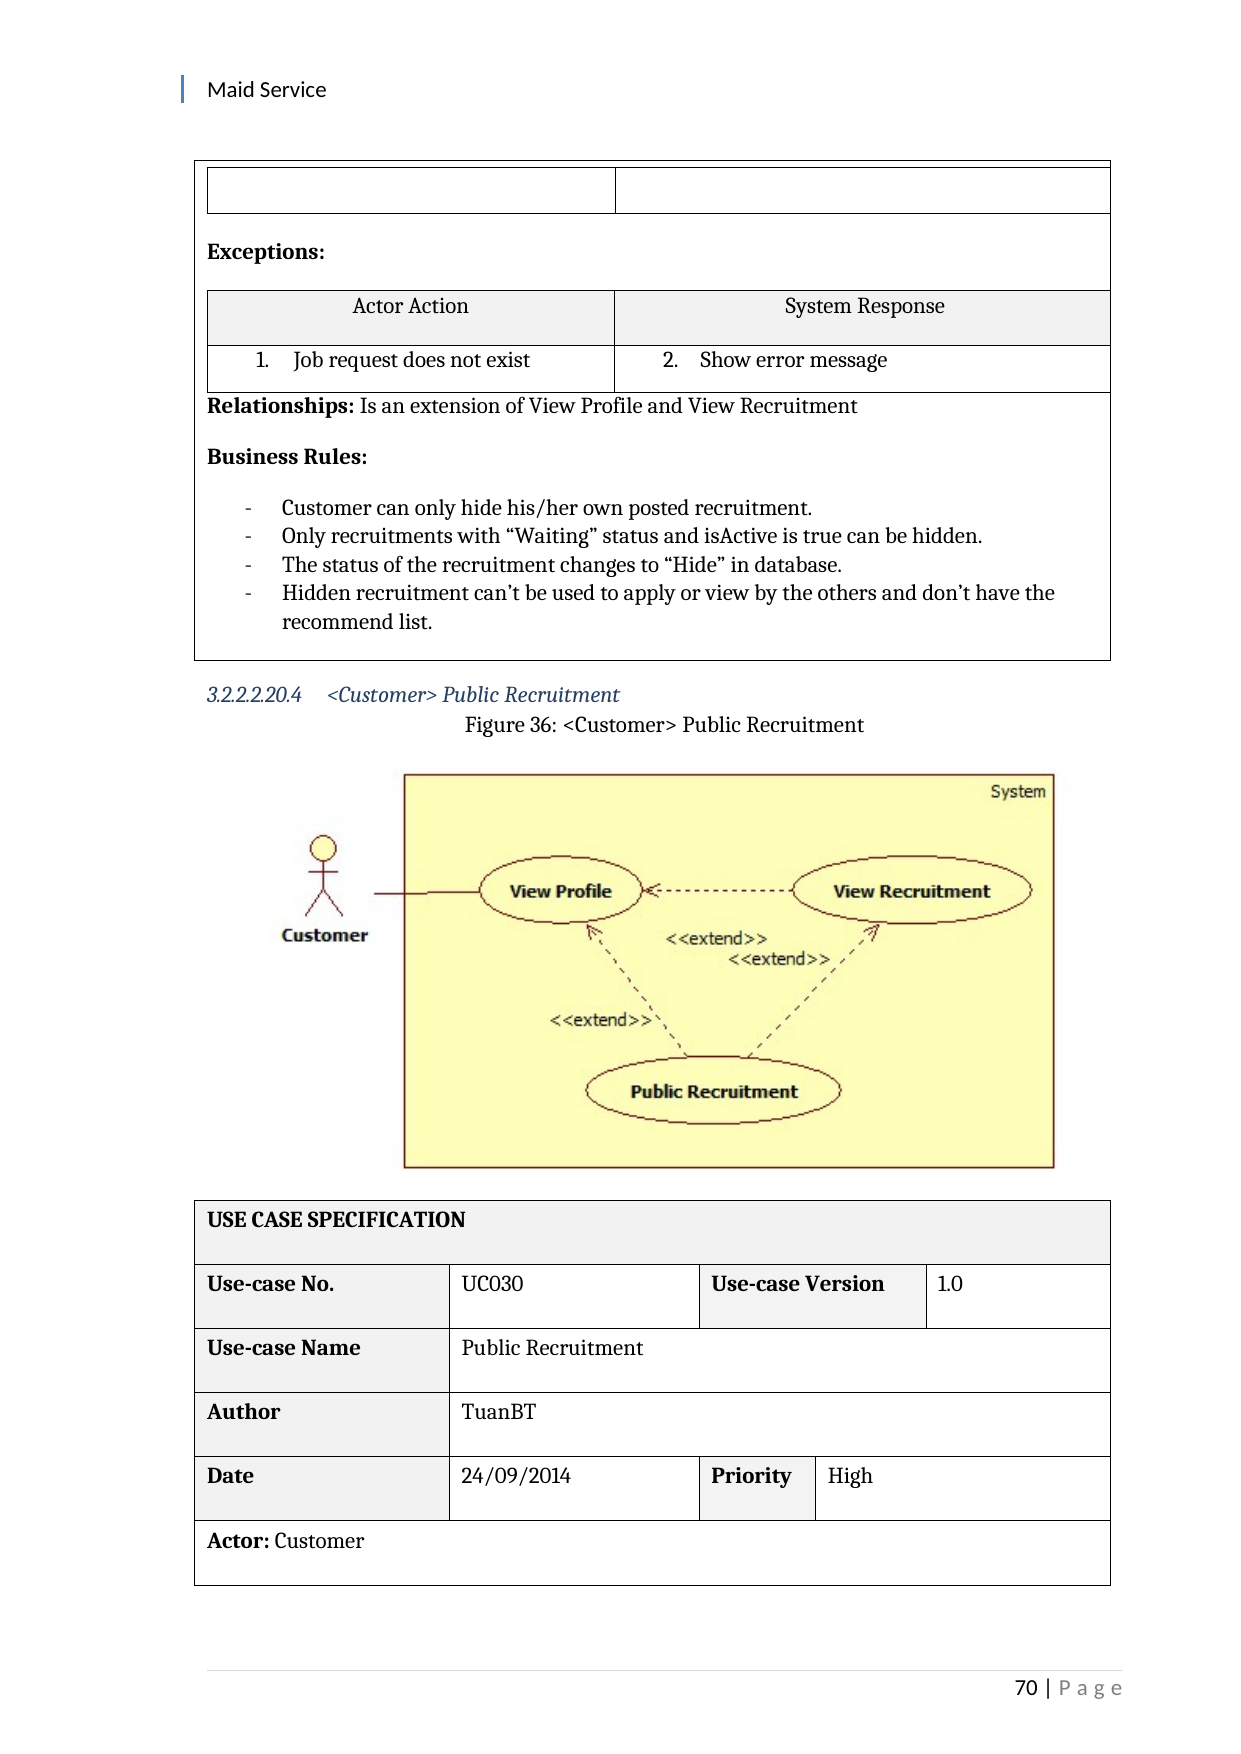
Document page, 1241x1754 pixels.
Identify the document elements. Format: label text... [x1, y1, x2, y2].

subtitle <Customer> Public Recruitment [207, 681, 1122, 708]
table_cell Date [195, 1457, 449, 1520]
table_cell UC030 [450, 1265, 699, 1328]
table_cell Use-case Version [700, 1265, 926, 1328]
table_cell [195, 1521, 1110, 1584]
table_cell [195, 161, 1110, 659]
table_cell Priority [700, 1457, 815, 1520]
table_cell Use-case No. [195, 1265, 449, 1328]
picture [243, 743, 1086, 1200]
table_cell Public Recruitment [450, 1329, 1110, 1392]
table_cell Use-case Name [195, 1329, 449, 1392]
table_cell High [816, 1457, 1110, 1520]
table_cell 1.0 [927, 1265, 1110, 1328]
text Figure 36: <Customer> Public Recruitment [207, 712, 1122, 738]
table_cell Author [195, 1393, 449, 1456]
table_cell 24/09/2014 [450, 1457, 699, 1520]
table_cell TuanBT [450, 1393, 1110, 1456]
table_header USE CASE SPECIFICATION [195, 1201, 1110, 1264]
